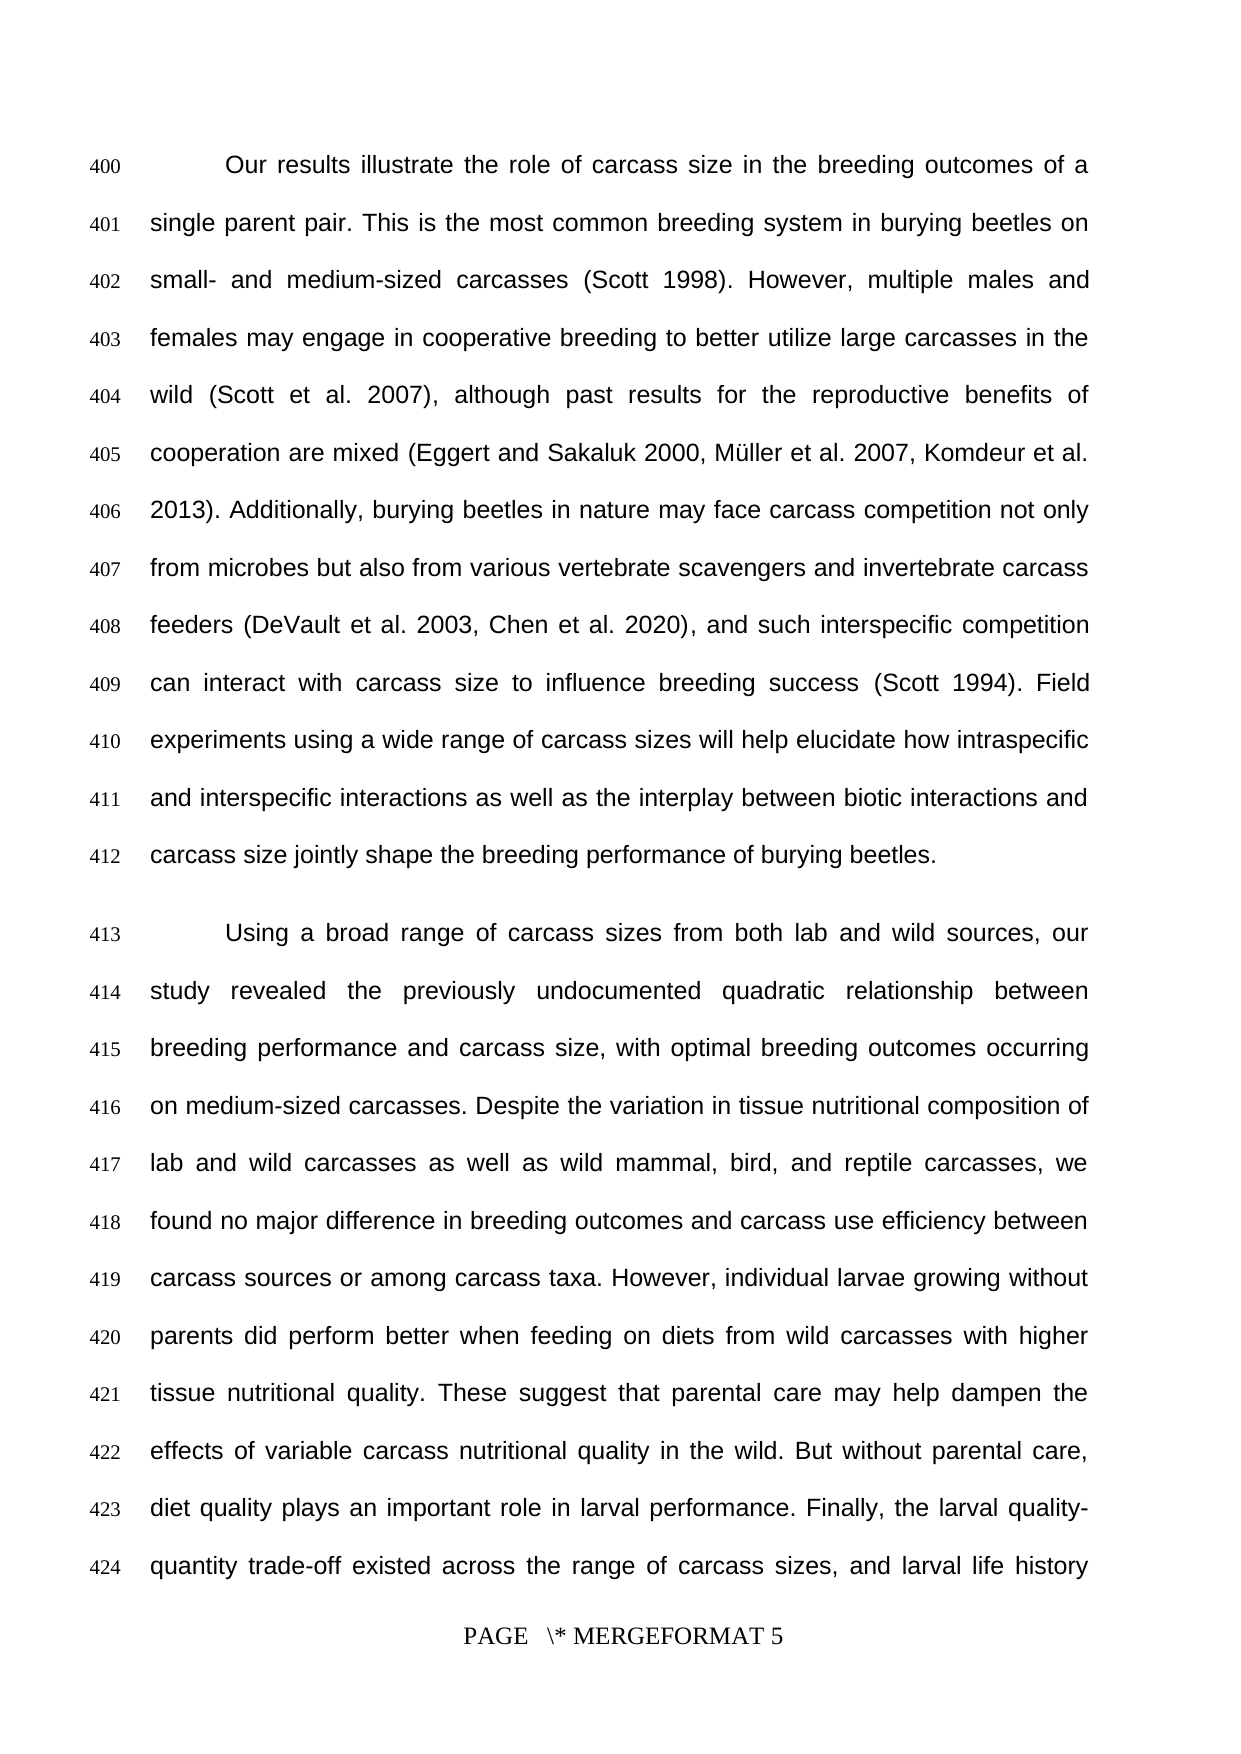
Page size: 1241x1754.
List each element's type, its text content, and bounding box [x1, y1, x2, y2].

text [150, 918, 1090, 1579]
text Our results illustrate the role of carcass size in the breeding outcomes of a single parent pair. This is the most common breeding system in burying beetles on small- and medium-sized carcasses (Scott 1998). However, multiple males and females may engage in cooperative breeding to better utilize large carcasses in the wild (Scott et al. 2007), although past results for the reproductive benefits of cooperation are mixed (Eggert and Sakaluk 2000, Müller et al. 2007, Komdeur et al. 2013). Additionally, burying beetles in nature may face carcass competition not only from microbes but also from various vertebrate scavengers and invertebrate carcass feeders (DeVault et al. 2003, Chen et al. 2020), and such interspecific competition can interact with carcass size to influence breeding success (Scott 1994). Field experiments using a wide range of carcass sizes will help elucidate how intraspecific and interspecific interactions as well as the interplay between biotic interactions and carcass size jointly shape the breeding performance of burying beetles. [150, 150, 1090, 869]
